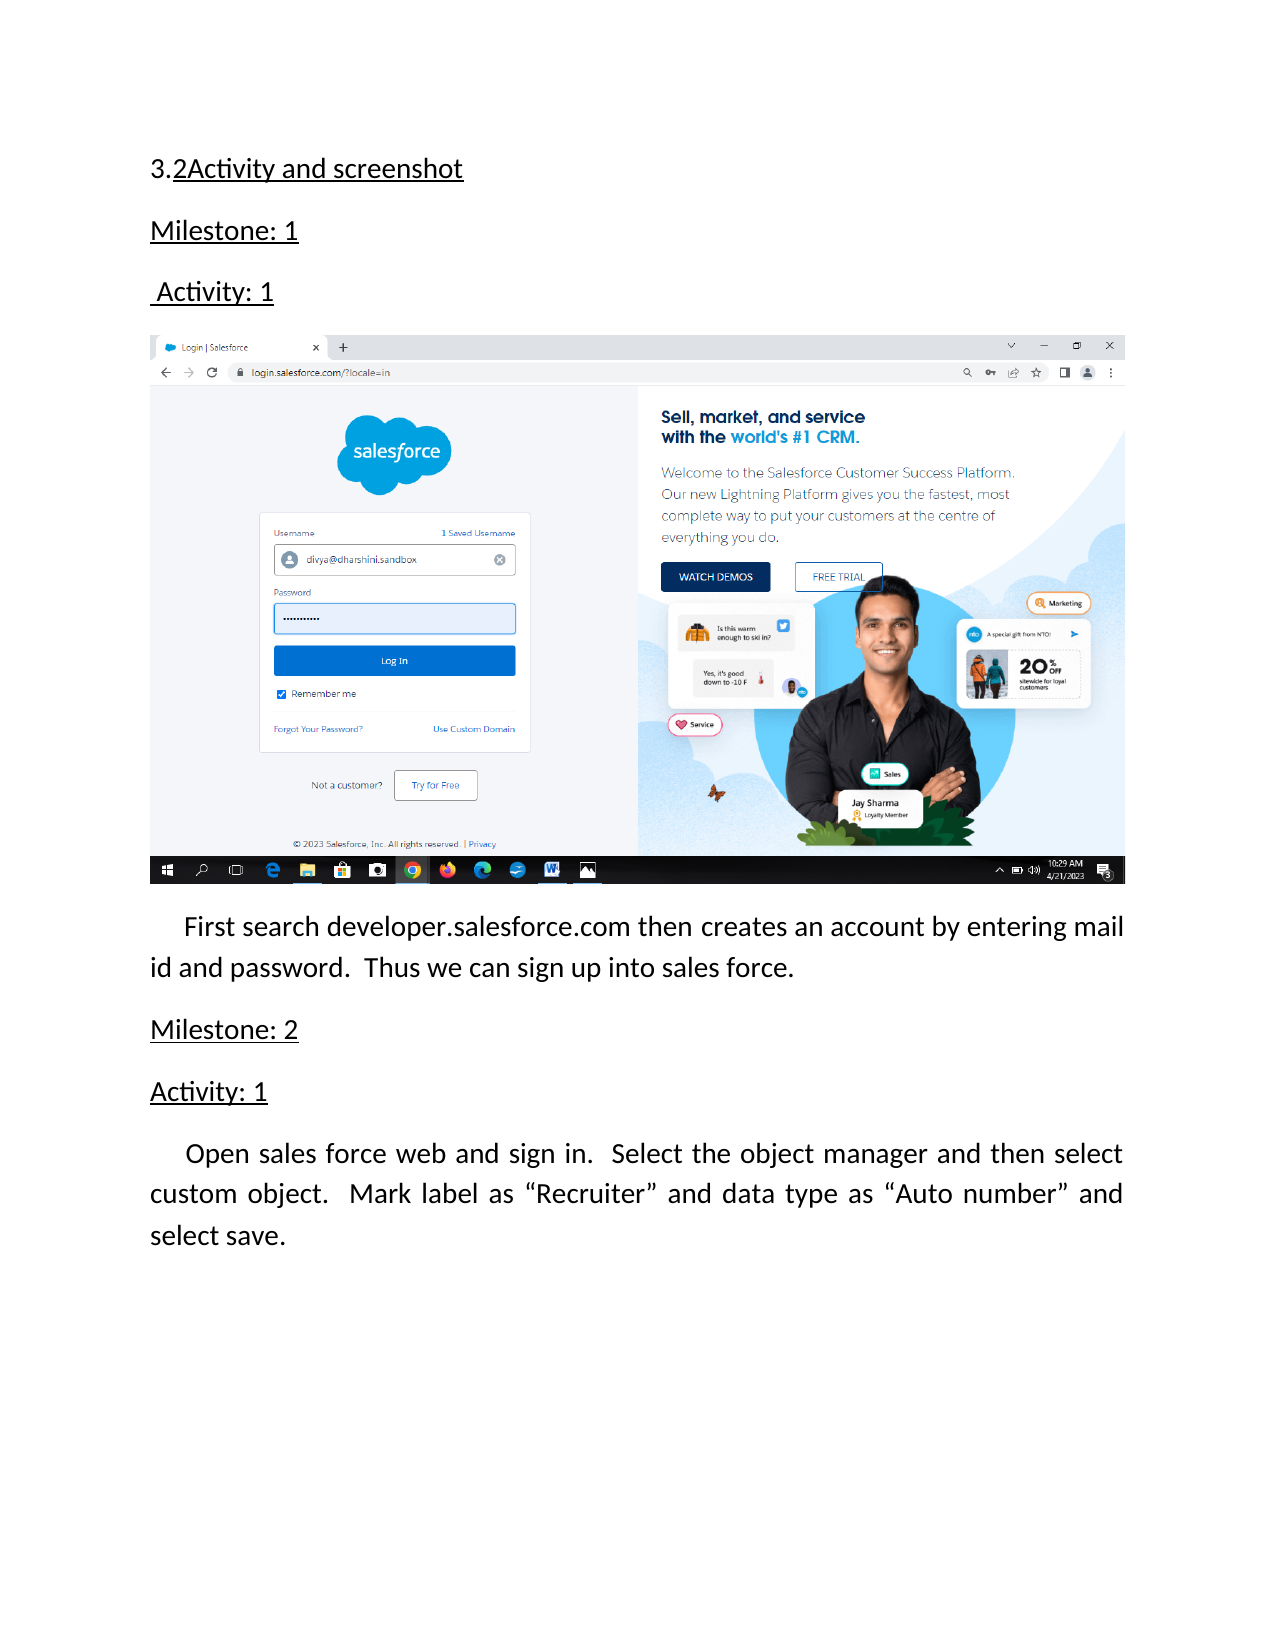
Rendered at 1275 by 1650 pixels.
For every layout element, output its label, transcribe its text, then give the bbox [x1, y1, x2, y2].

text 3.2Activity and screenshot [150, 150, 1125, 186]
text Open sales force web and sign in. Select the object manager and then select custom object. Mark label as “Recruiter” and data type as “Auto number” and select save. [150, 1135, 1125, 1252]
text Milestone: 1 [150, 212, 1125, 247]
text Activity: 1 [150, 273, 1125, 309]
text Milestone: 2 [150, 1011, 1125, 1047]
text First search developer.salesforce.com then creates an account by entering mail id and password. Thus we can sign up into sales force. [150, 908, 1125, 985]
text Activity: 1 [150, 1073, 1125, 1108]
picture [150, 335, 1125, 884]
